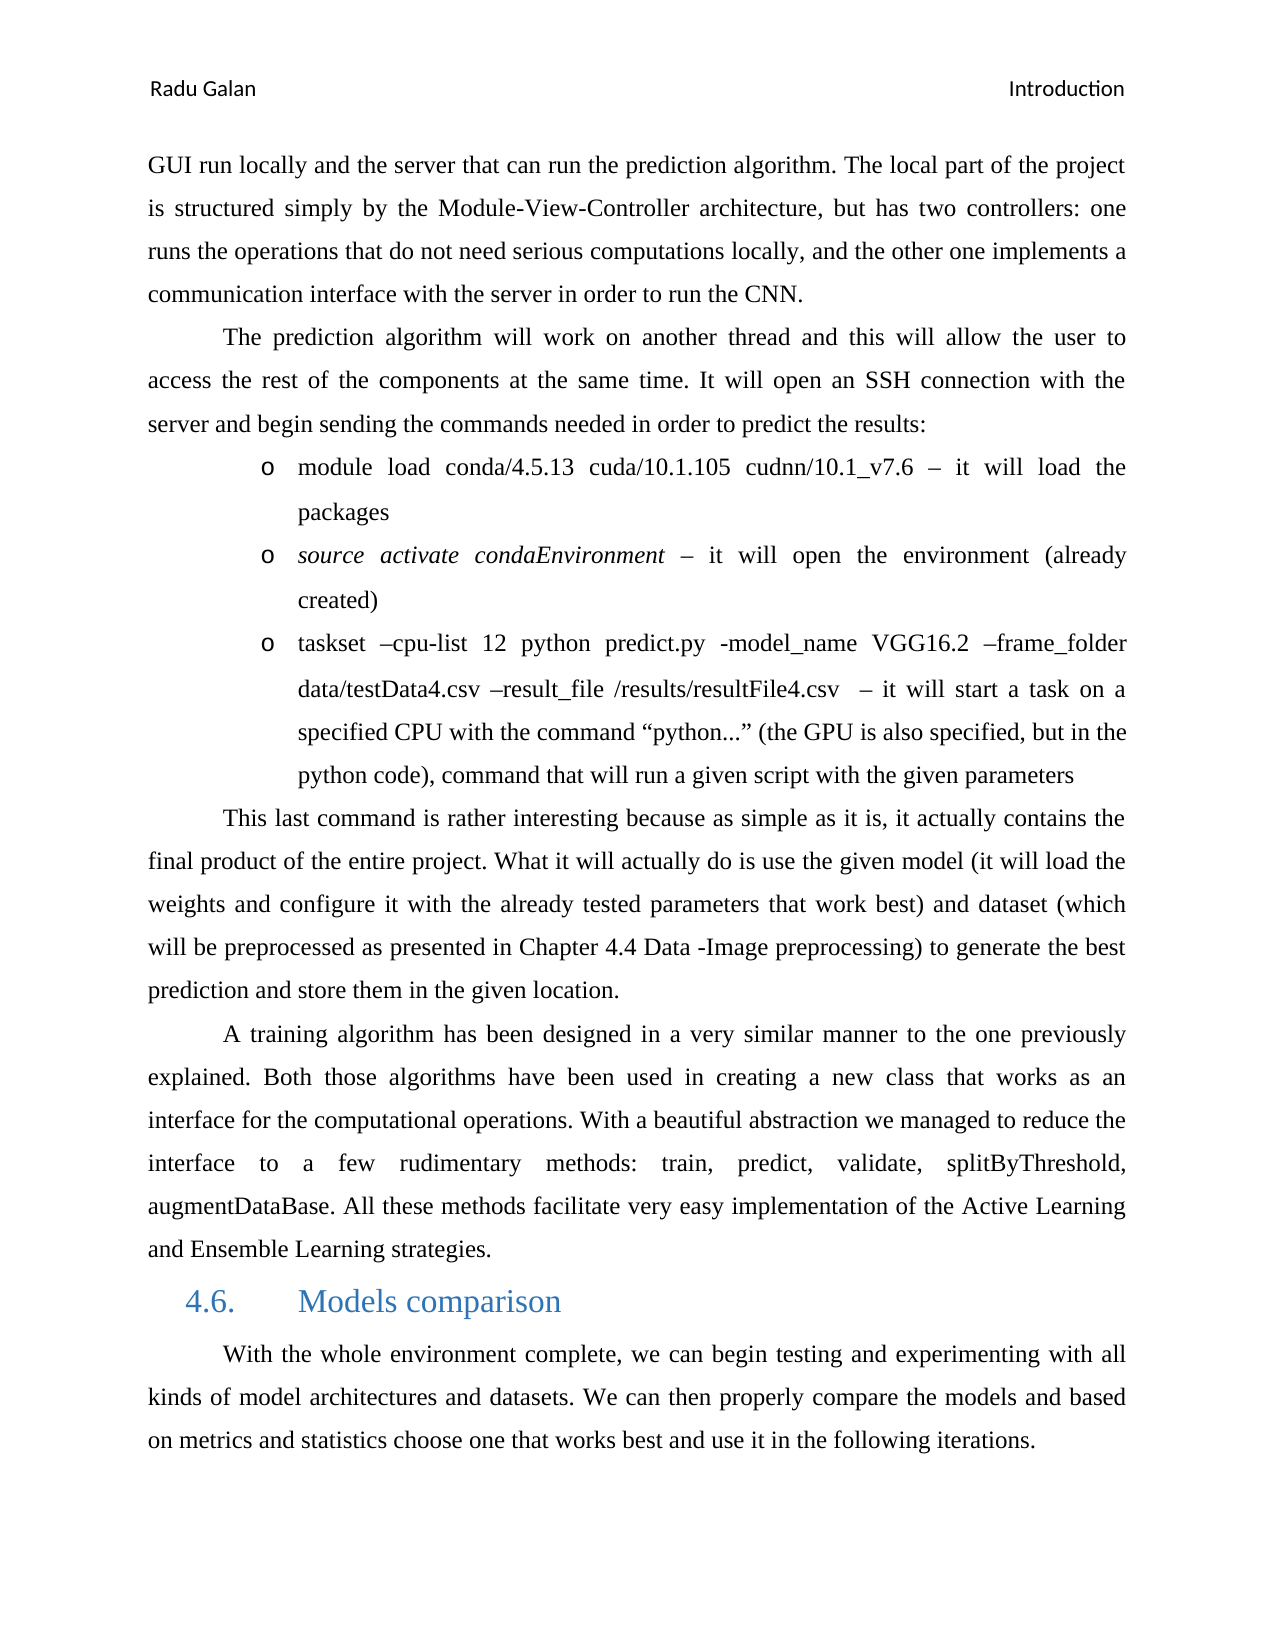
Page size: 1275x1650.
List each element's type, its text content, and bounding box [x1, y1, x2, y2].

text With the whole environment complete, we can begin testing and experimenting with all kinds of model architectures and datasets. We can then properly compare the models and based on metrics and statistics choose one that works best and use it in the following iterations. [148, 1339, 1127, 1454]
list module load conda/4.5.13 cuda/10.1.105 cudnn/10.1_v7.6 – it will load the packages [260, 452, 1127, 526]
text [148, 150, 1127, 308]
subtitle Models comparison [185, 1282, 1127, 1320]
list taskset –cpu-list 12 python predict.py -model_name VGG16.2 –frame_folder data/testData4.csv –result_file /results/resultFile4.csv – it will start a task on a specified CPU with the command “python...” (the GPU is also specified, but in the python code), command that will run a given script with the given parameters [260, 628, 1127, 789]
text The prediction algorithm will work on another thread and this will allow the user to access the rest of the components at the same time. It will open an SSH connection with the server and begin sending the commands needed in order to predict the results: [148, 322, 1127, 437]
list source activate condaEnvironment – it will open the environment (already created) [260, 540, 1127, 614]
text This last command is rather interesting because as simple as it is, it actually contains the final product of the entire project. What it will actually do is use the given model (it will load the weights and configure it with the already tested parameters that work best) and dataset (which will be preprocessed as presented in Chapter 4.4 Data -Image preprocessing) to generate the best prediction and store them in the given location. [148, 803, 1127, 1004]
text A training algorithm has been designed in a very similar manner to the one previously explained. Both those algorithms have been used in creating a new class that works as an interface for the computational operations. With a beautiful abstraction we managed to reduce the interface to a few rudimentary methods: train, predict, validate, splitByThreshold, augmentDataBase. All these methods facilitate very easy implementation of the Active Learning and Ensemble Learning strategies. [148, 1019, 1127, 1263]
